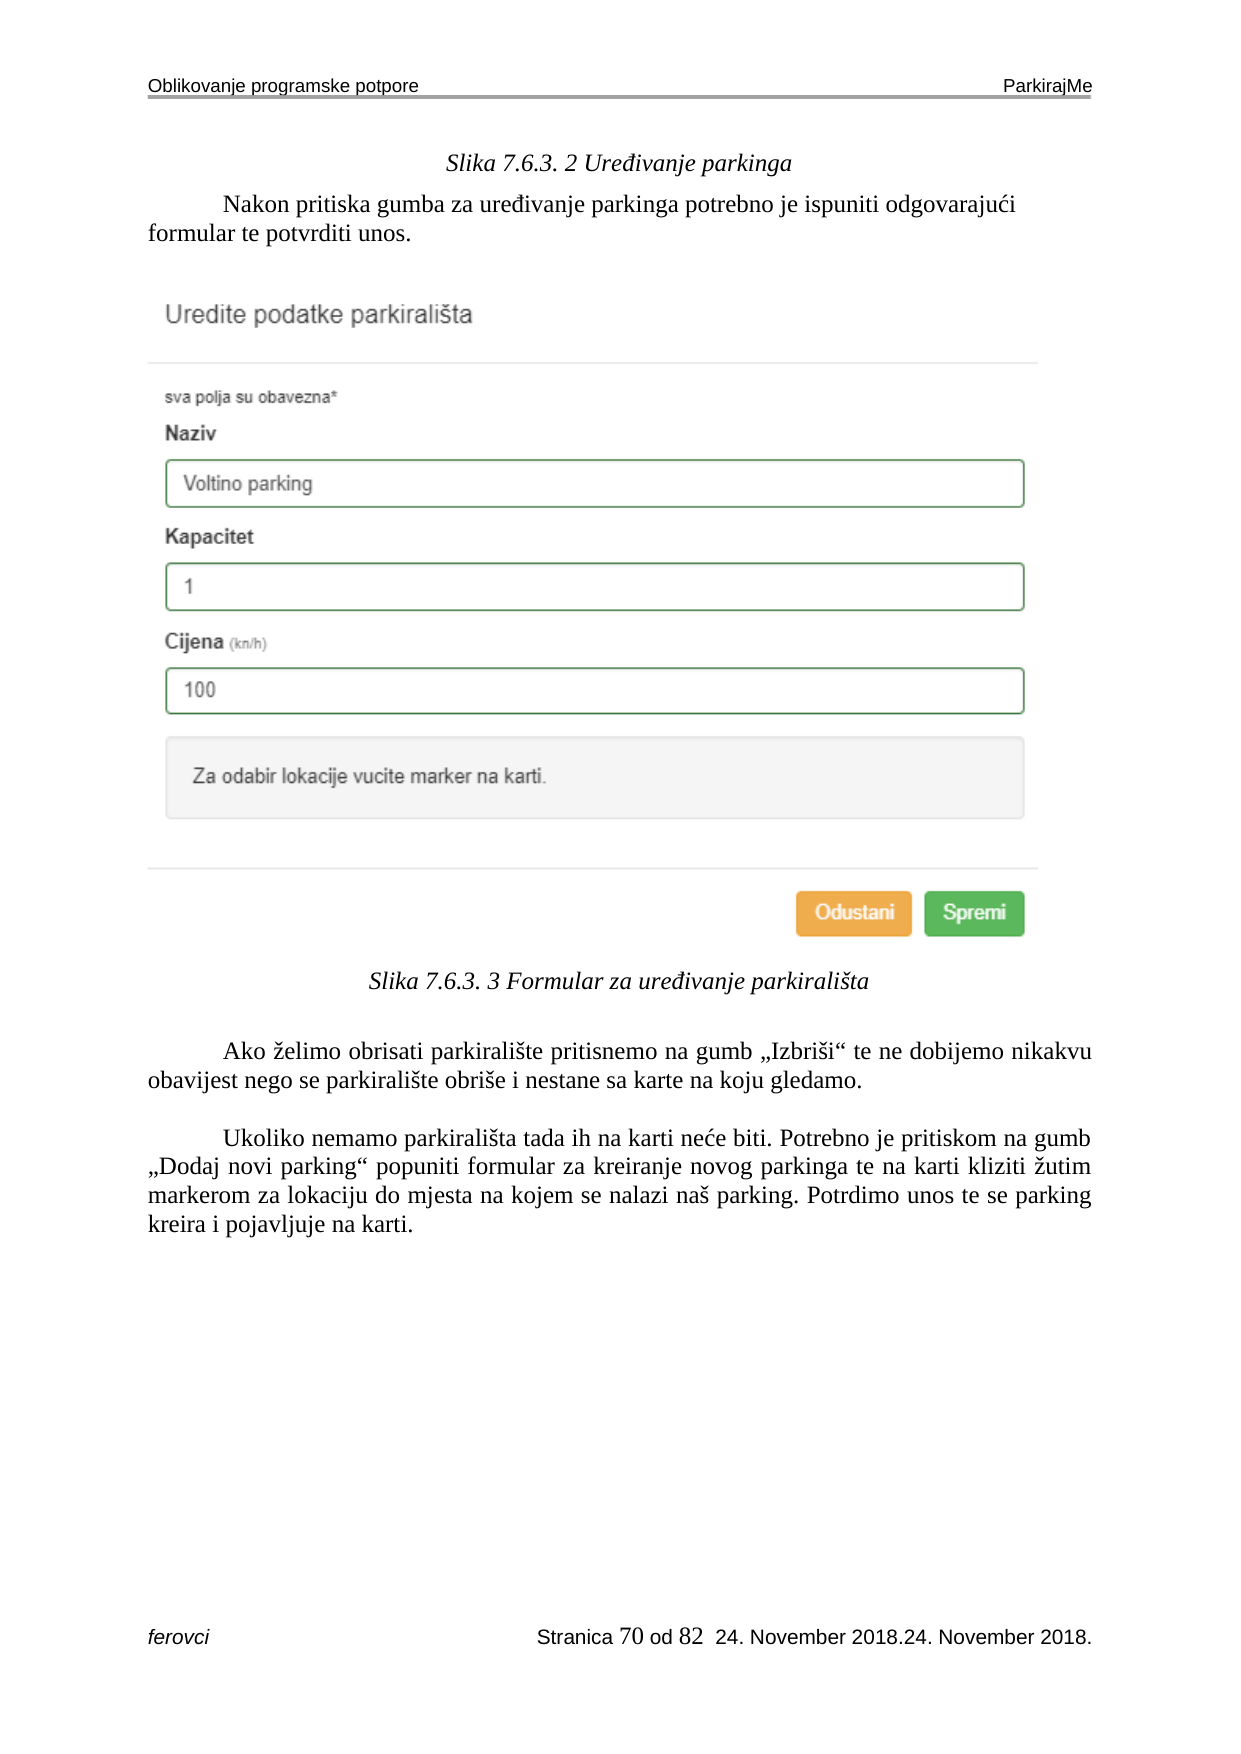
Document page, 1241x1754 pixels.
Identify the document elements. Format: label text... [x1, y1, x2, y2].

text Ukoliko nemamo parkirališta tada ih na karti neće biti. Potrebno je pritiskom na gumb „Dodaj novi parking“ popuniti formular za kreiranje novog parkinga te na karti kliziti žutim markerom za lokaciju do mjesta na kojem se nalazi naš parking. Potrdimo unos te se parking kreira i pojavljuje na karti. [148, 1123, 1093, 1238]
picture [147, 95, 1092, 99]
text Ako želimo obrisati parkiralište pritisnemo na gumb „Izbriši“ te ne dobijemo nikakvu obavijest nego se parkiralište obriše i nestane sa karte na koju gledamo. [148, 1036, 1093, 1094]
text Nakon pritiska gumba za uređivanje parkinga potrebno je ispuniti odgovarajući formular te potvrditi unos. [148, 189, 1093, 246]
picture [147, 303, 1039, 954]
